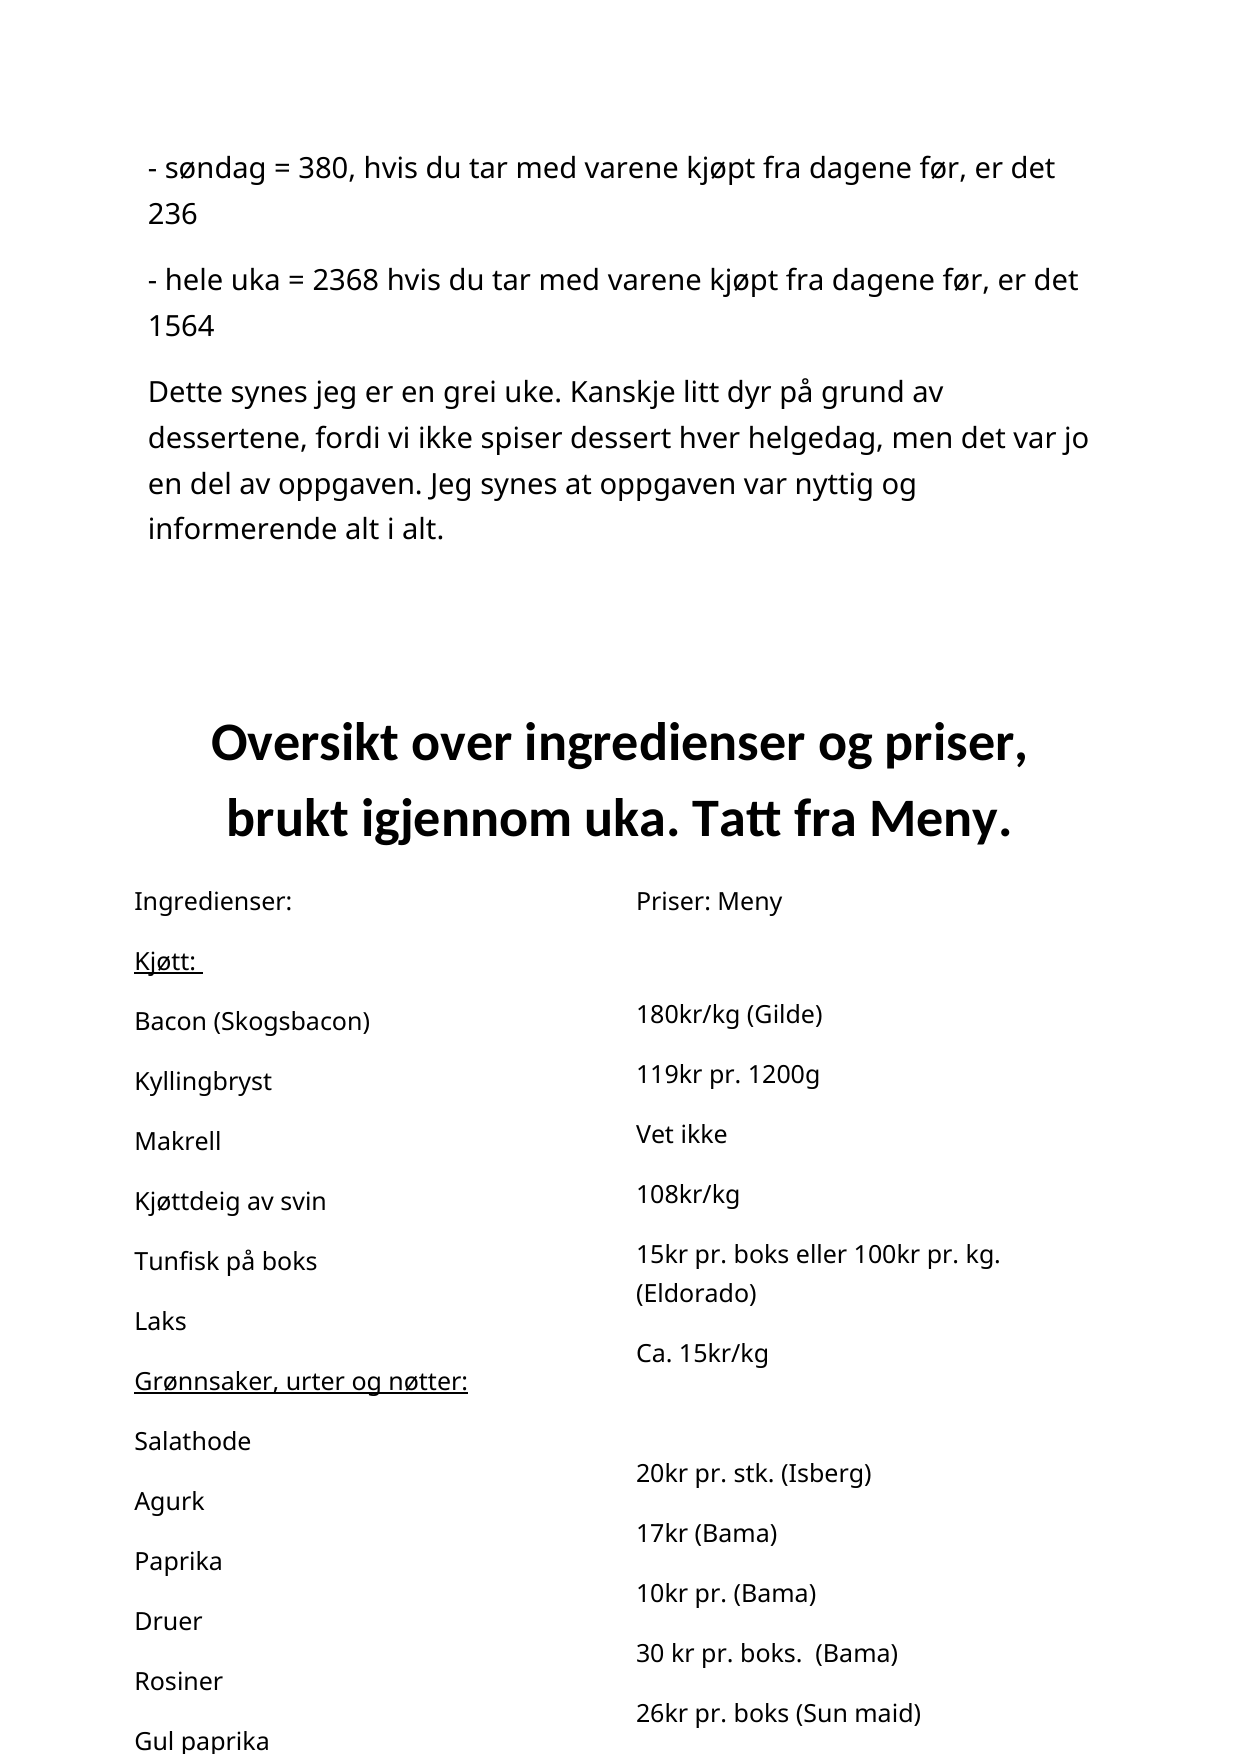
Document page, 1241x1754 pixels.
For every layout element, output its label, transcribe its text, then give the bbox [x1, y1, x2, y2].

text - hele uka = 2368 hvis du tar med varene kjøpt fra dagene før, er det 1564 [148, 260, 1093, 345]
text Dette synes jeg er en grei uke. Kanskje litt dyr på grund av dessertene, fordi vi ikke spiser dessert hver helgedag, men det var jo en del av oppgaven. Jeg synes at oppgaven var nyttig og informerende alt i alt. [148, 372, 1093, 548]
text Oversikt over ingredienser og priser, brukt igjennom uka. Tatt fra Meny. [148, 708, 1093, 850]
text - søndag = 380, hvis du tar med varene kjøpt fra dagene før, er det 236 [148, 148, 1093, 233]
